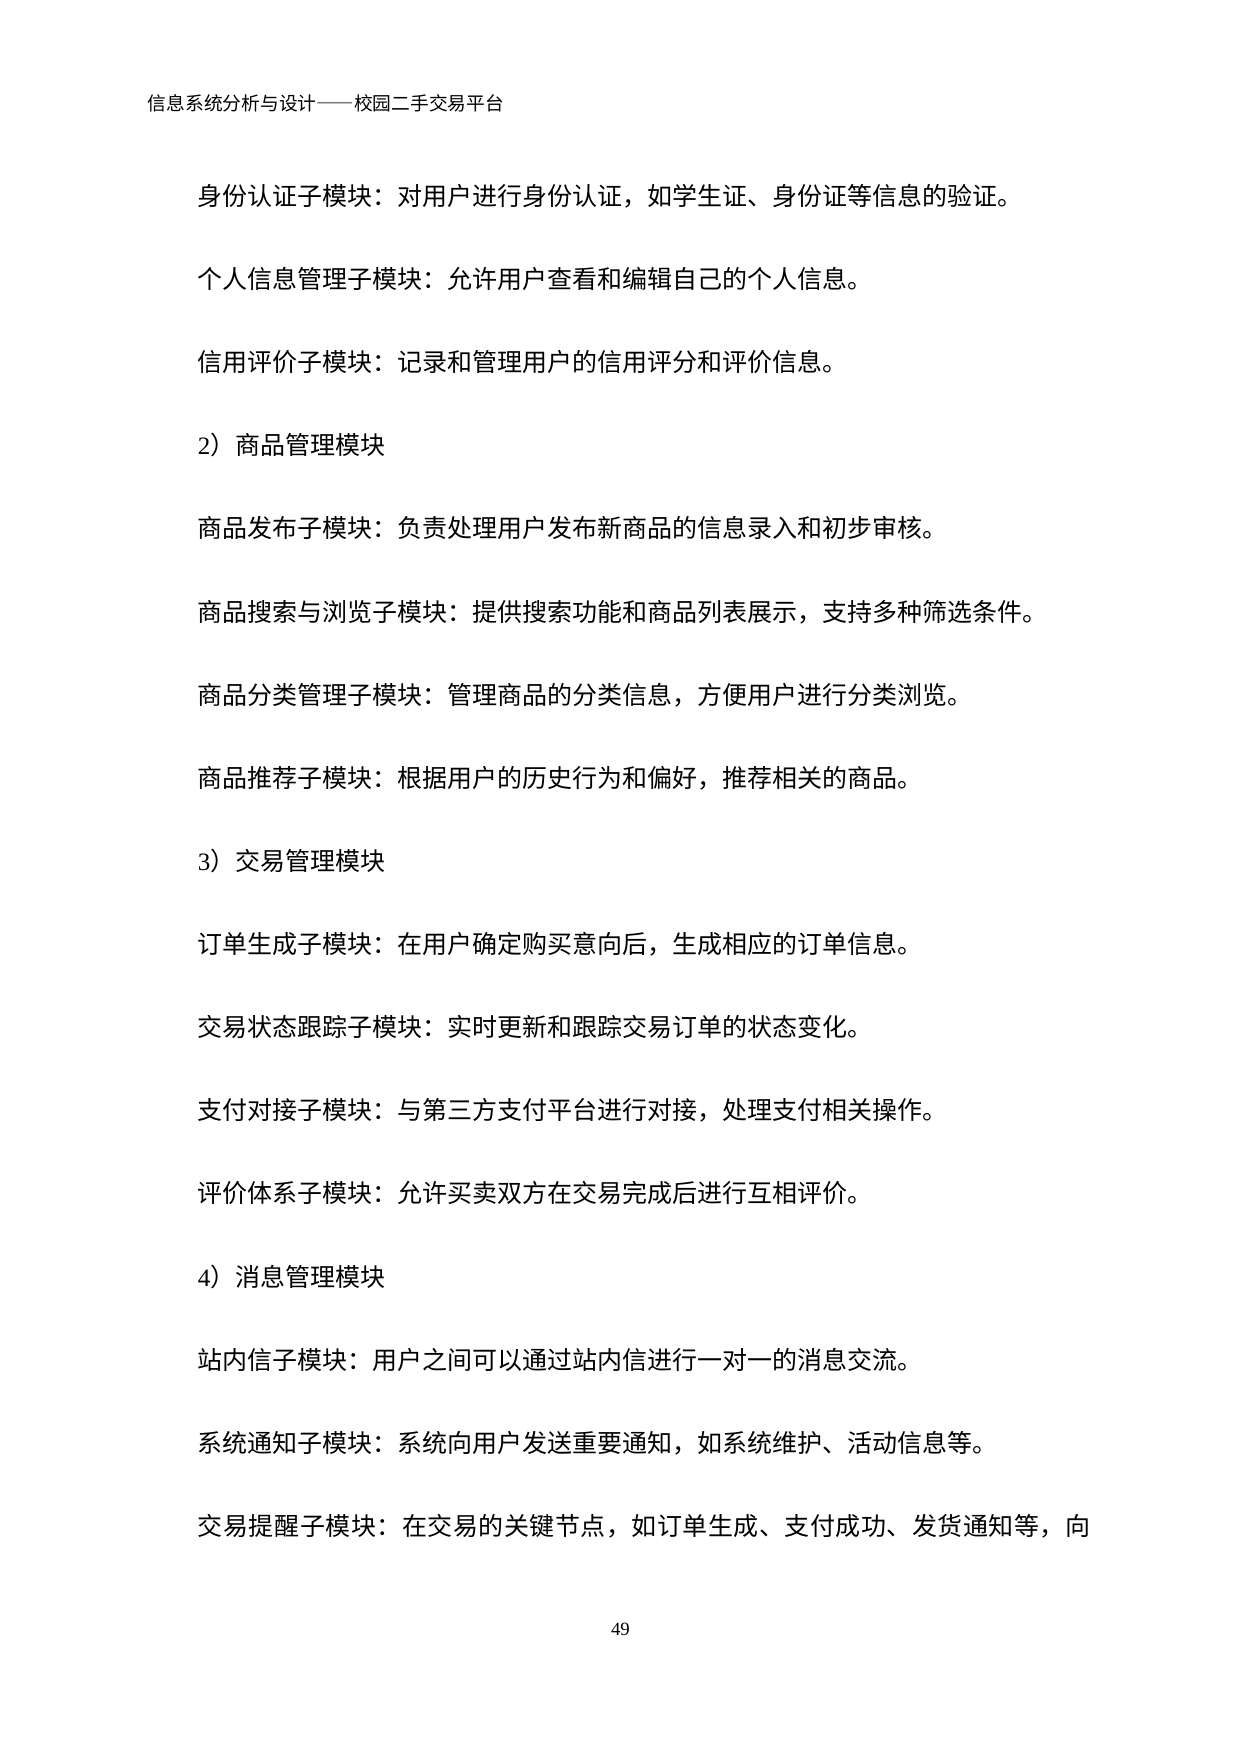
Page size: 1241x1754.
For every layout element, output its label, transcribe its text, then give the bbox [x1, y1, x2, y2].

text 个人信息管理子模块：允许用户查看和编辑自己的个人信息。 [148, 245, 1092, 310]
text 商品发布子模块：负责处理用户发布新商品的信息录入和初步审核。 [148, 494, 1092, 559]
text 评价体系子模块：允许买卖双方在交易完成后进行互相评价。 [148, 1159, 1092, 1224]
text 商品搜索与浏览子模块：提供搜索功能和商品列表展示，支持多种筛选条件。 [148, 578, 1092, 643]
text 信用评价子模块：记录和管理用户的信用评分和评价信息。 [148, 328, 1092, 393]
text 3）交易管理模块 [148, 827, 1092, 892]
text 交易状态跟踪子模块：实时更新和跟踪交易订单的状态变化。 [148, 993, 1092, 1058]
text 站内信子模块：用户之间可以通过站内信进行一对一的消息交流。 [148, 1326, 1092, 1391]
text 2）商品管理模块 [148, 411, 1092, 476]
text 身份认证子模块：对用户进行身份认证，如学生证、身份证等信息的验证。 [148, 162, 1092, 227]
text 支付对接子模块：与第三方支付平台进行对接，处理支付相关操作。 [148, 1076, 1092, 1141]
text 商品推荐子模块：根据用户的历史行为和偏好，推荐相关的商品。 [148, 744, 1092, 809]
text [148, 1492, 1092, 1557]
text 系统通知子模块：系统向用户发送重要通知，如系统维护、活动信息等。 [148, 1409, 1092, 1474]
text 订单生成子模块：在用户确定购买意向后，生成相应的订单信息。 [148, 910, 1092, 975]
text 4）消息管理模块 [148, 1243, 1092, 1308]
text 商品分类管理子模块：管理商品的分类信息，方便用户进行分类浏览。 [148, 661, 1092, 726]
